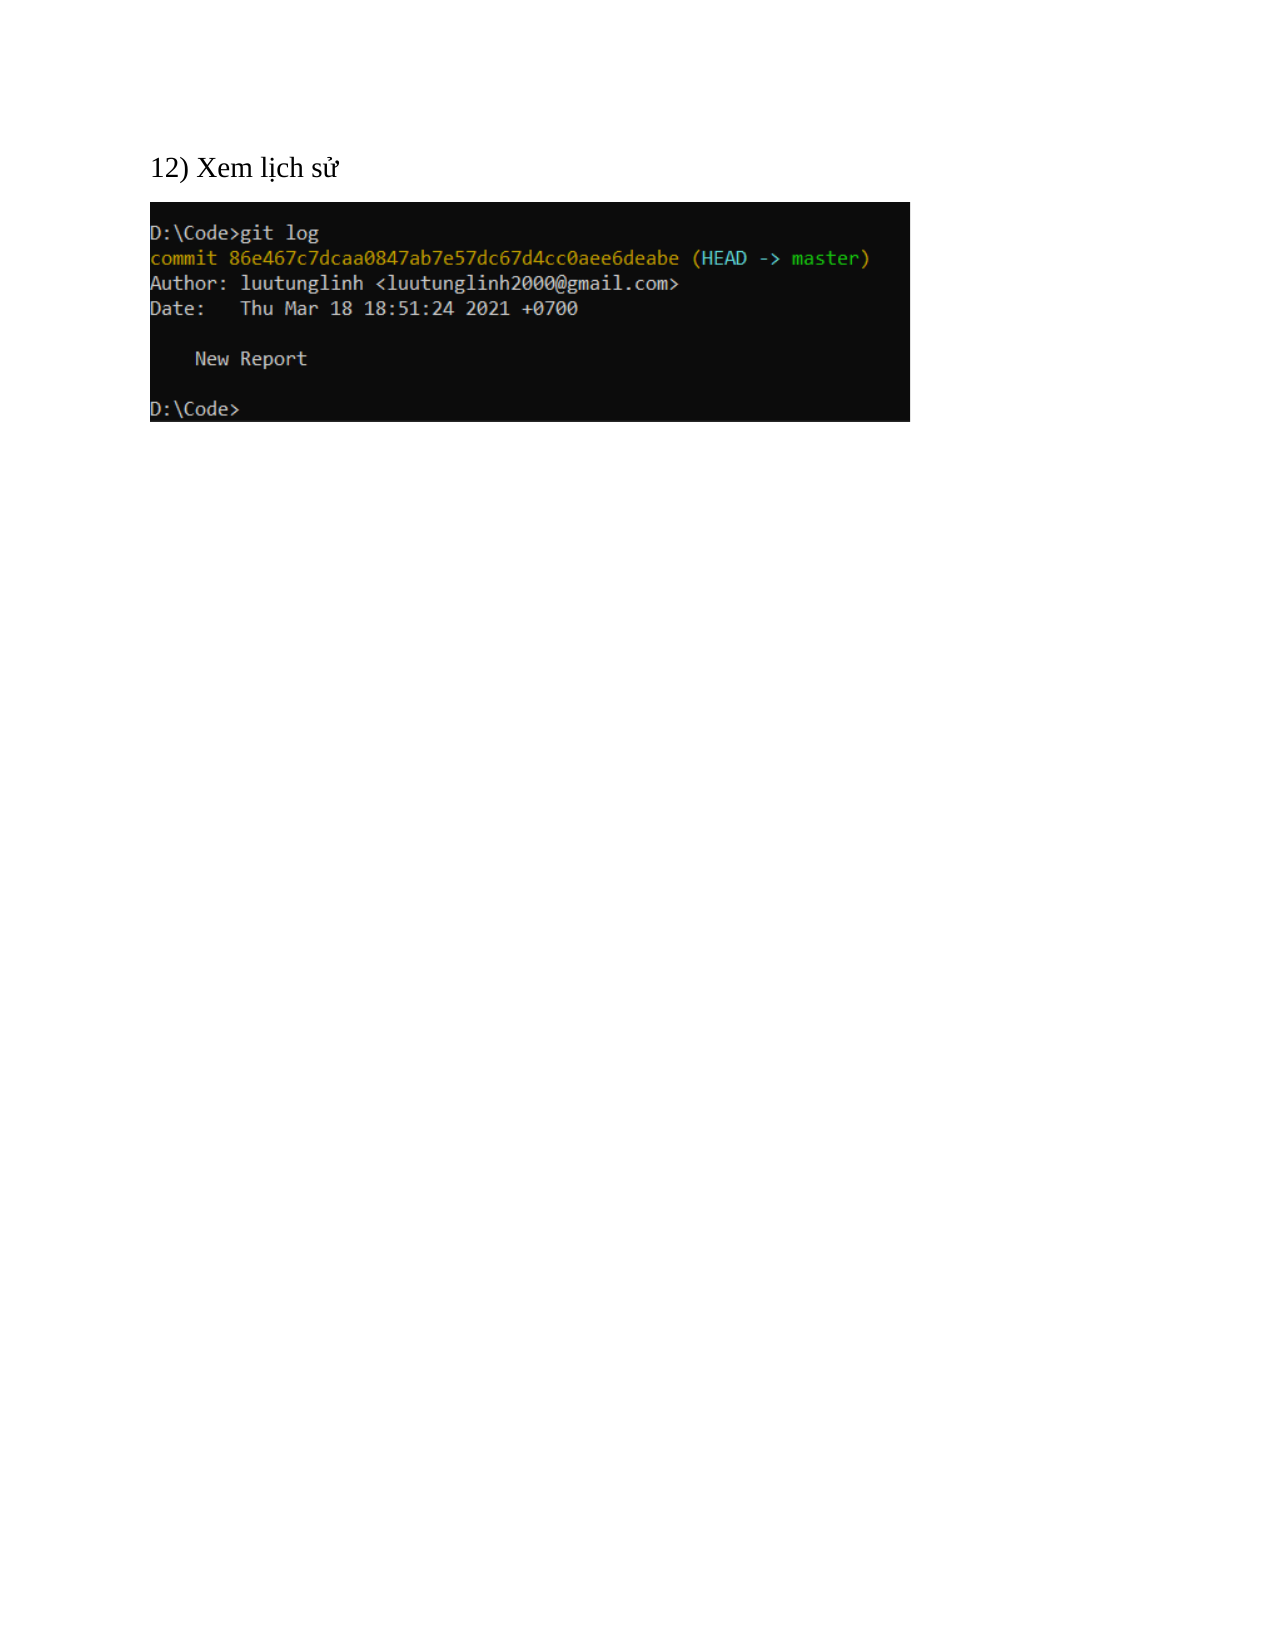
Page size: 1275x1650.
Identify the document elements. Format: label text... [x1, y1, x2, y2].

text 12) Xem lịch sử [150, 150, 1125, 183]
picture [150, 202, 911, 422]
